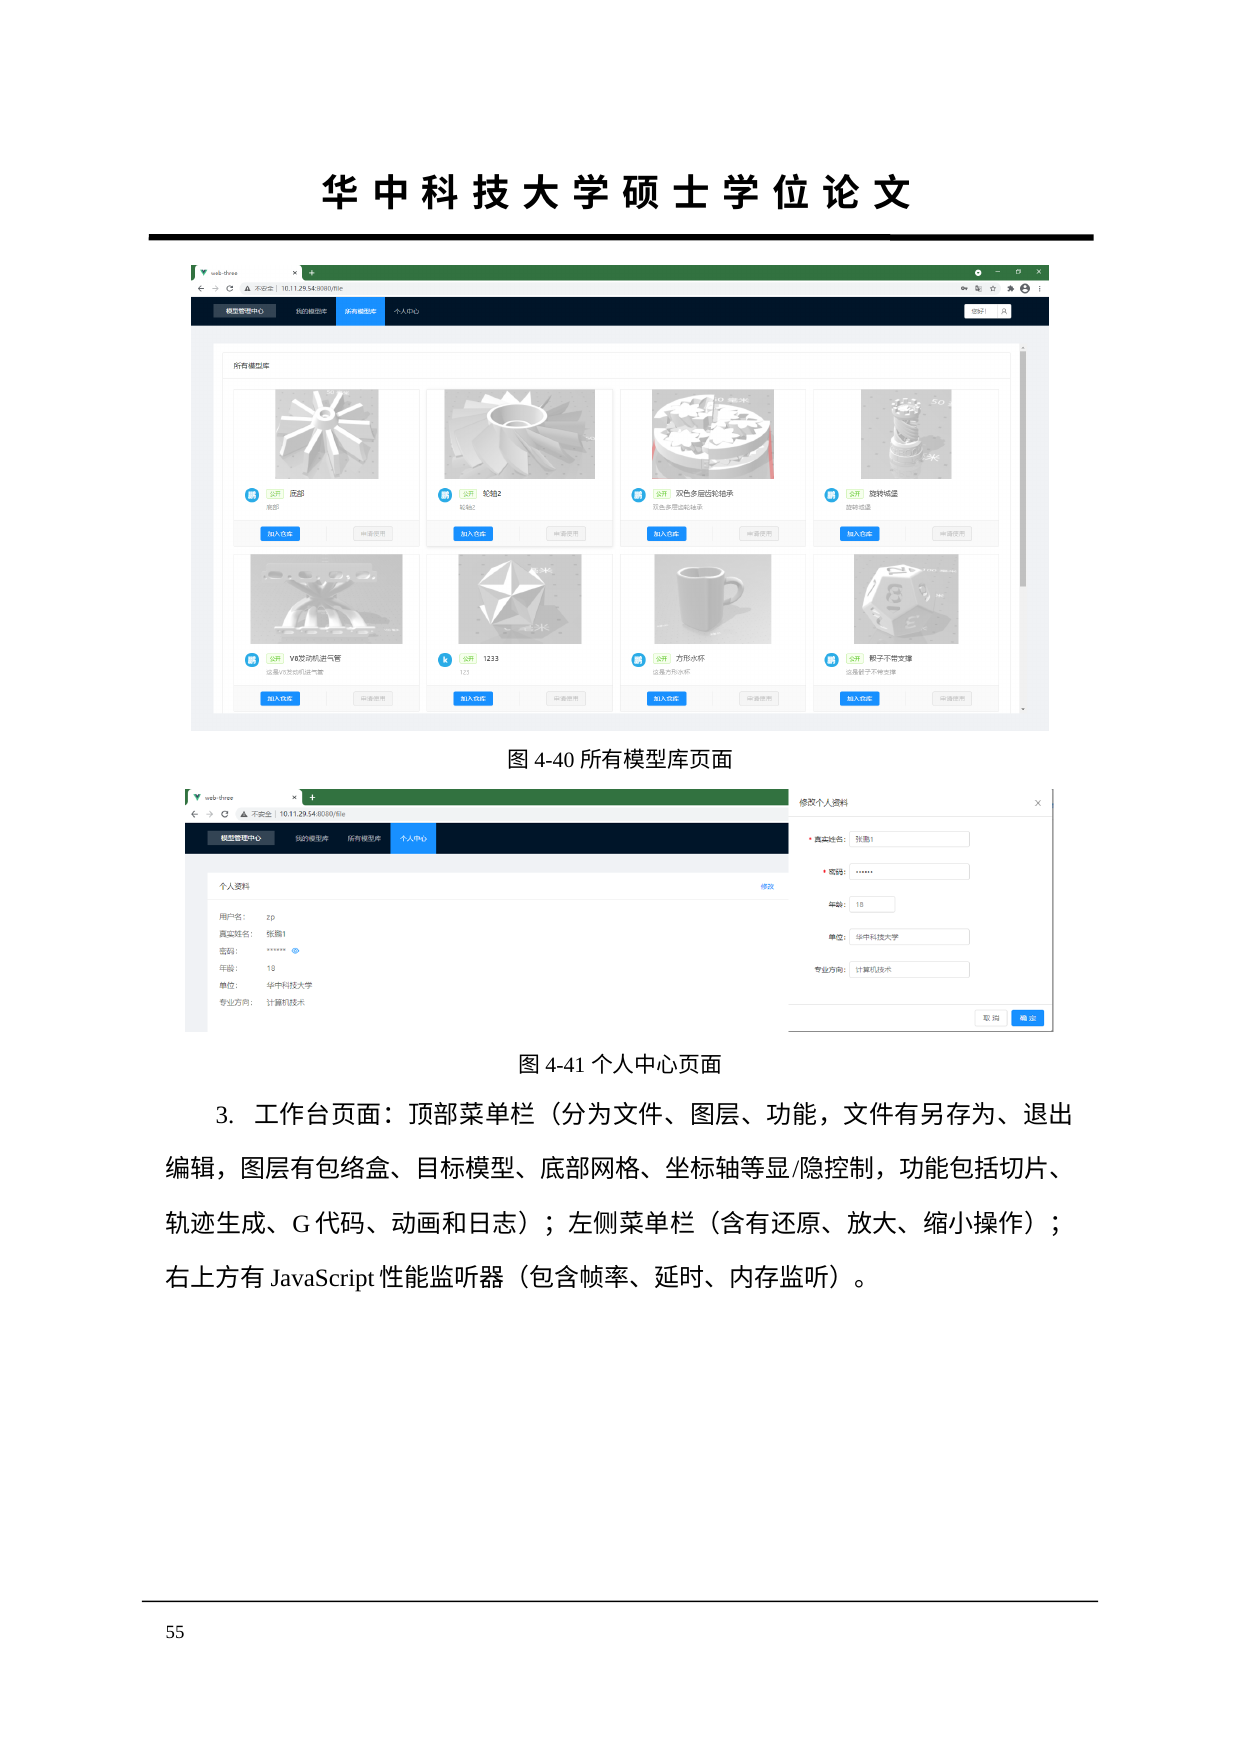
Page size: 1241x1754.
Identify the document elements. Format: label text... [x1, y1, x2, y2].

picture [191, 265, 1049, 731]
list 工作台页面：顶部菜单栏（分为文件、图层、功能，文件有另存为、退出编辑，图层有包络盒、目标模型、底部网格、坐标轴等显/隐控制，功能包括切片、轨迹生成、G代码、动画和日志）；左侧菜单栏（含有还原、放大、缩小操作）；右上方有JavaScript性能监听器（包含帧率、延时、内存监听）。 [165, 1094, 1075, 1294]
picture [184, 789, 1056, 1035]
